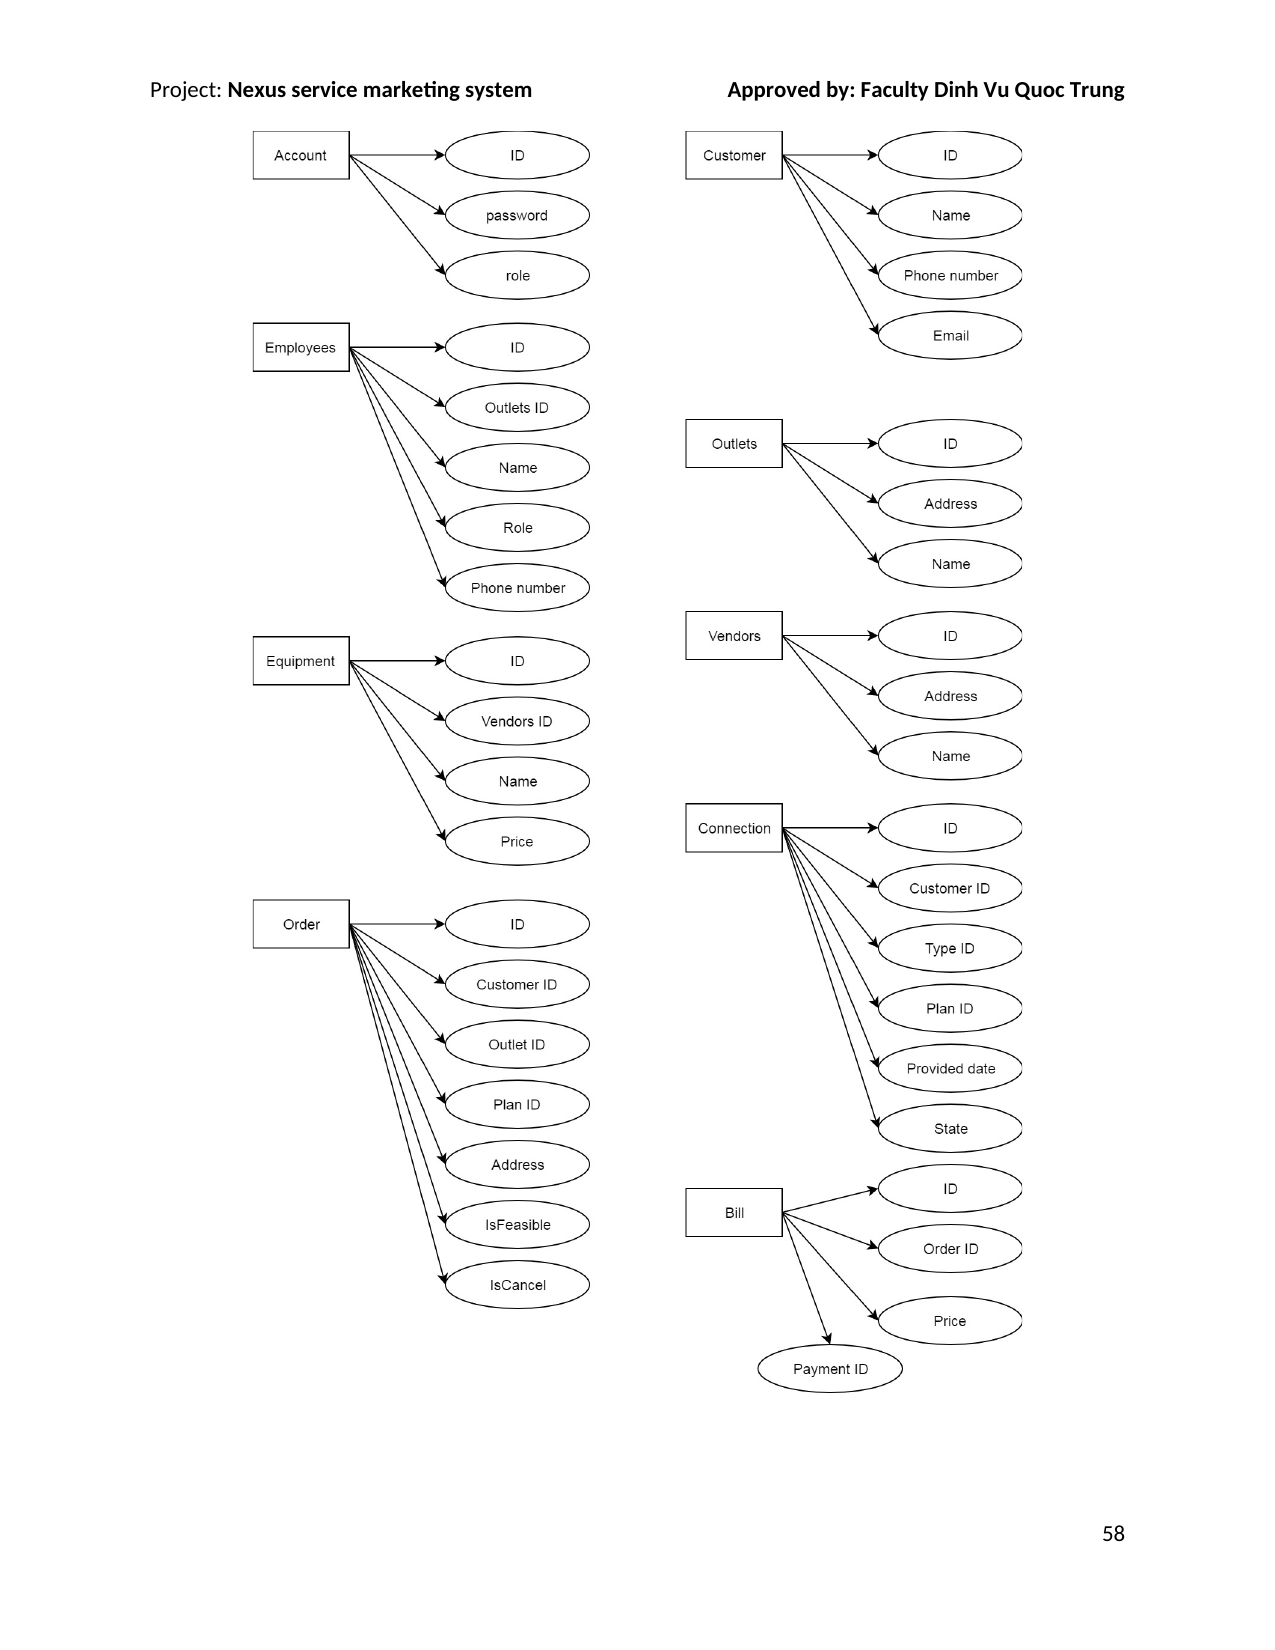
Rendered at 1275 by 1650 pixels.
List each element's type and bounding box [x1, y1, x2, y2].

picture [252, 131, 1023, 1393]
